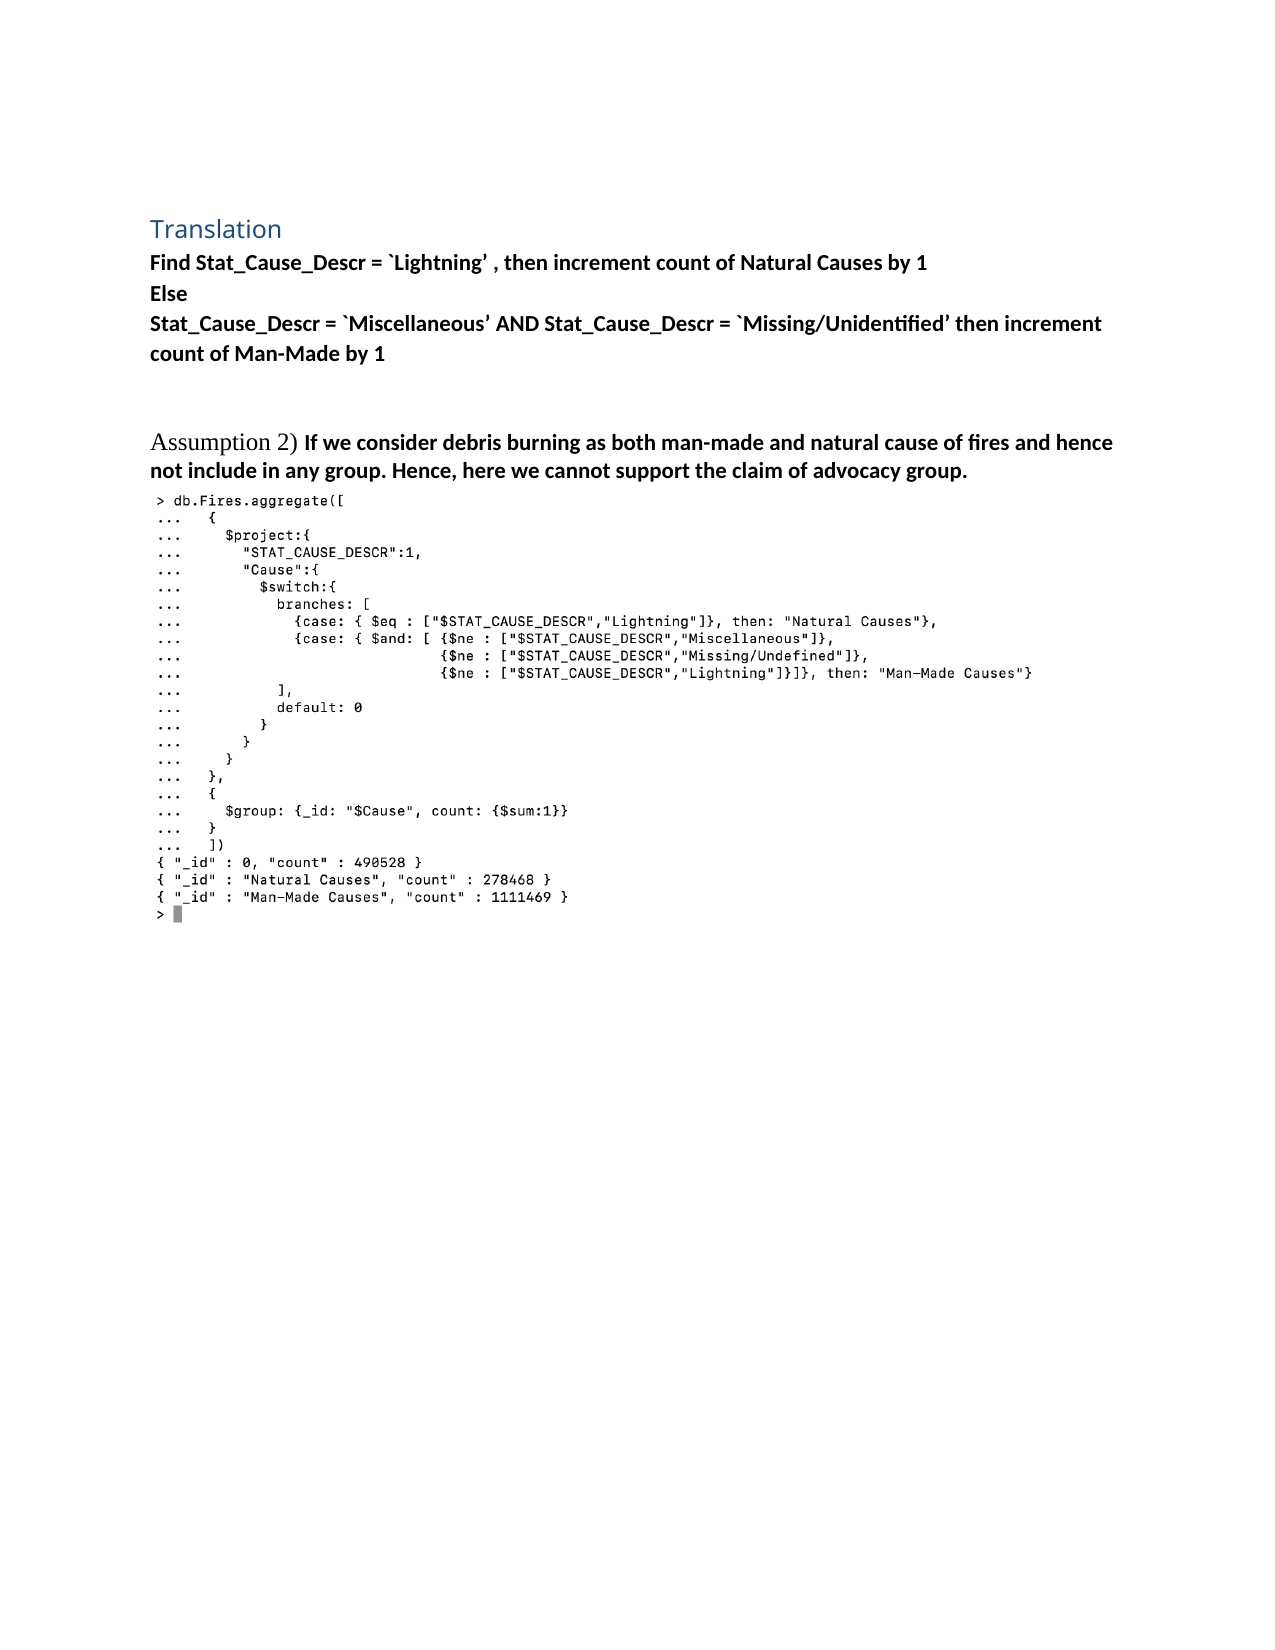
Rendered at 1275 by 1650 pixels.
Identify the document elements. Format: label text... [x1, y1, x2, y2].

text Assumption 2) If we consider debris burning as both man-made and natural cause of fires and hence not include in any group. Hence, here we cannot support the claim of advocacy group. [150, 427, 1125, 484]
picture [150, 483, 1090, 942]
text Stat_Cause_Descr = `Miscellaneous’ AND Stat_Cause_Descr = `Missing/Unidentified’ then increment count of Man-Made by 1 [150, 309, 1125, 367]
subtitle Translation [150, 212, 1125, 246]
text Find Stat_Cause_Descr = `Lightning’ , then increment count of Natural Causes by 1 [150, 248, 1125, 276]
text Else [150, 279, 1125, 307]
